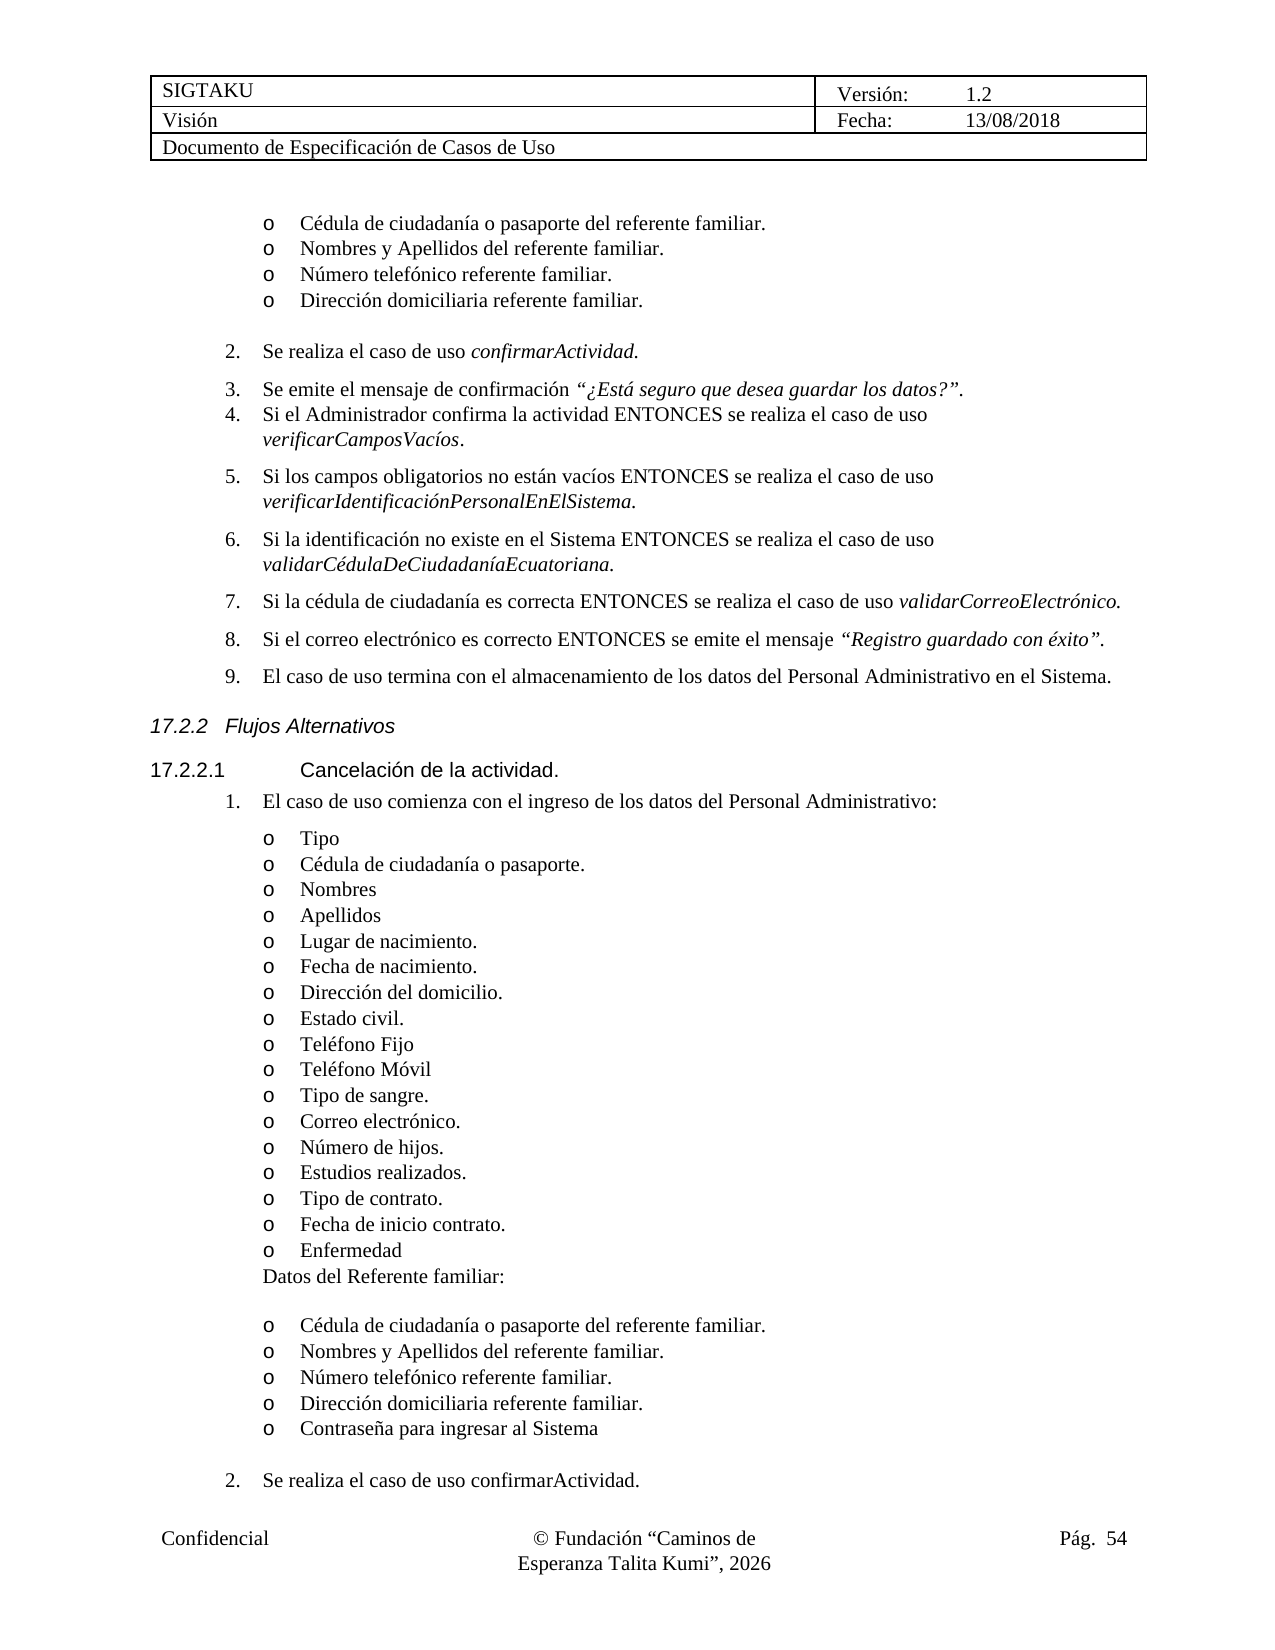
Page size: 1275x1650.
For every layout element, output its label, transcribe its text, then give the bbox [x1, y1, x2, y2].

list Se emite el mensaje de confirmación “¿Está seguro que desea guardar los datos?”. [225, 376, 1125, 401]
list Tipo de sangre. [262, 1083, 1125, 1109]
list Dirección del domicilio. [262, 980, 1125, 1006]
list Dirección domiciliaria referente familiar. [262, 1390, 1125, 1416]
list Tipo [262, 826, 1125, 852]
list Enfermedad [262, 1237, 1125, 1263]
list Correo electrónico. [262, 1109, 1125, 1134]
list Cédula de ciudadanía o pasaporte del referente familiar. [262, 1313, 1125, 1339]
list Si la identificación no existe en el Sistema ENTONCES se realiza el caso de uso validarCédulaDeCiudadaníaEcuatoriana. [225, 526, 1125, 576]
list Tipo de contrato. [262, 1186, 1125, 1212]
list Si el Administrador confirma la actividad ENTONCES se realiza el caso de uso verificarCamposVacíos. [225, 401, 1125, 451]
list Teléfono Fijo [262, 1032, 1125, 1057]
list Apellidos [262, 903, 1125, 929]
list Si la cédula de ciudadanía es correcta ENTONCES se realiza el caso de uso validarCorreoElectrónico. [225, 588, 1125, 613]
list Número telefónico referente familiar. [262, 1365, 1125, 1390]
list Fecha de nacimiento. [262, 954, 1125, 980]
list Si los campos obligatorios no están vacíos ENTONCES se realiza el caso de uso verificarIdentificaciónPersonalEnElSistema. [225, 463, 1125, 513]
list El caso de uso termina con el almacenamiento de los datos del Personal Administrativo en el Sistema. [225, 663, 1125, 688]
list Cédula de ciudadanía o pasaporte del referente familiar. [262, 210, 1125, 236]
list Cédula de ciudadanía o pasaporte. [262, 852, 1125, 877]
text Datos del Referente familiar: [262, 1263, 1125, 1288]
list Nombres [262, 877, 1125, 903]
list Teléfono Móvil [262, 1057, 1125, 1083]
list Dirección domiciliaria referente familiar. [262, 288, 1125, 313]
list Número telefónico referente familiar. [262, 262, 1125, 288]
list Se realiza el caso de uso confirmarActividad. [225, 1467, 1125, 1492]
list Contraseña para ingresar al Sistema [262, 1416, 1125, 1467]
list El caso de uso comienza con el ingreso de los datos del Personal Administrativo: [225, 788, 1125, 813]
list Número de hijos. [262, 1134, 1125, 1160]
list Se realiza el caso de uso confirmarActividad. [225, 338, 1125, 363]
list Nombres y Apellidos del referente familiar. [262, 1339, 1125, 1365]
subtitle Flujos Alternativos [150, 713, 1125, 738]
list Estado civil. [262, 1006, 1125, 1032]
list Si el correo electrónico es correcto ENTONCES se emite el mensaje “Registro guardado con éxito”. [225, 626, 1125, 651]
list Nombres y Apellidos del referente familiar. [262, 236, 1125, 262]
list Estudios realizados. [262, 1160, 1125, 1186]
list Lugar de nacimiento. [262, 929, 1125, 954]
list Fecha de inicio contrato. [262, 1212, 1125, 1237]
subtitle Cancelación de la actividad. [150, 757, 1125, 782]
